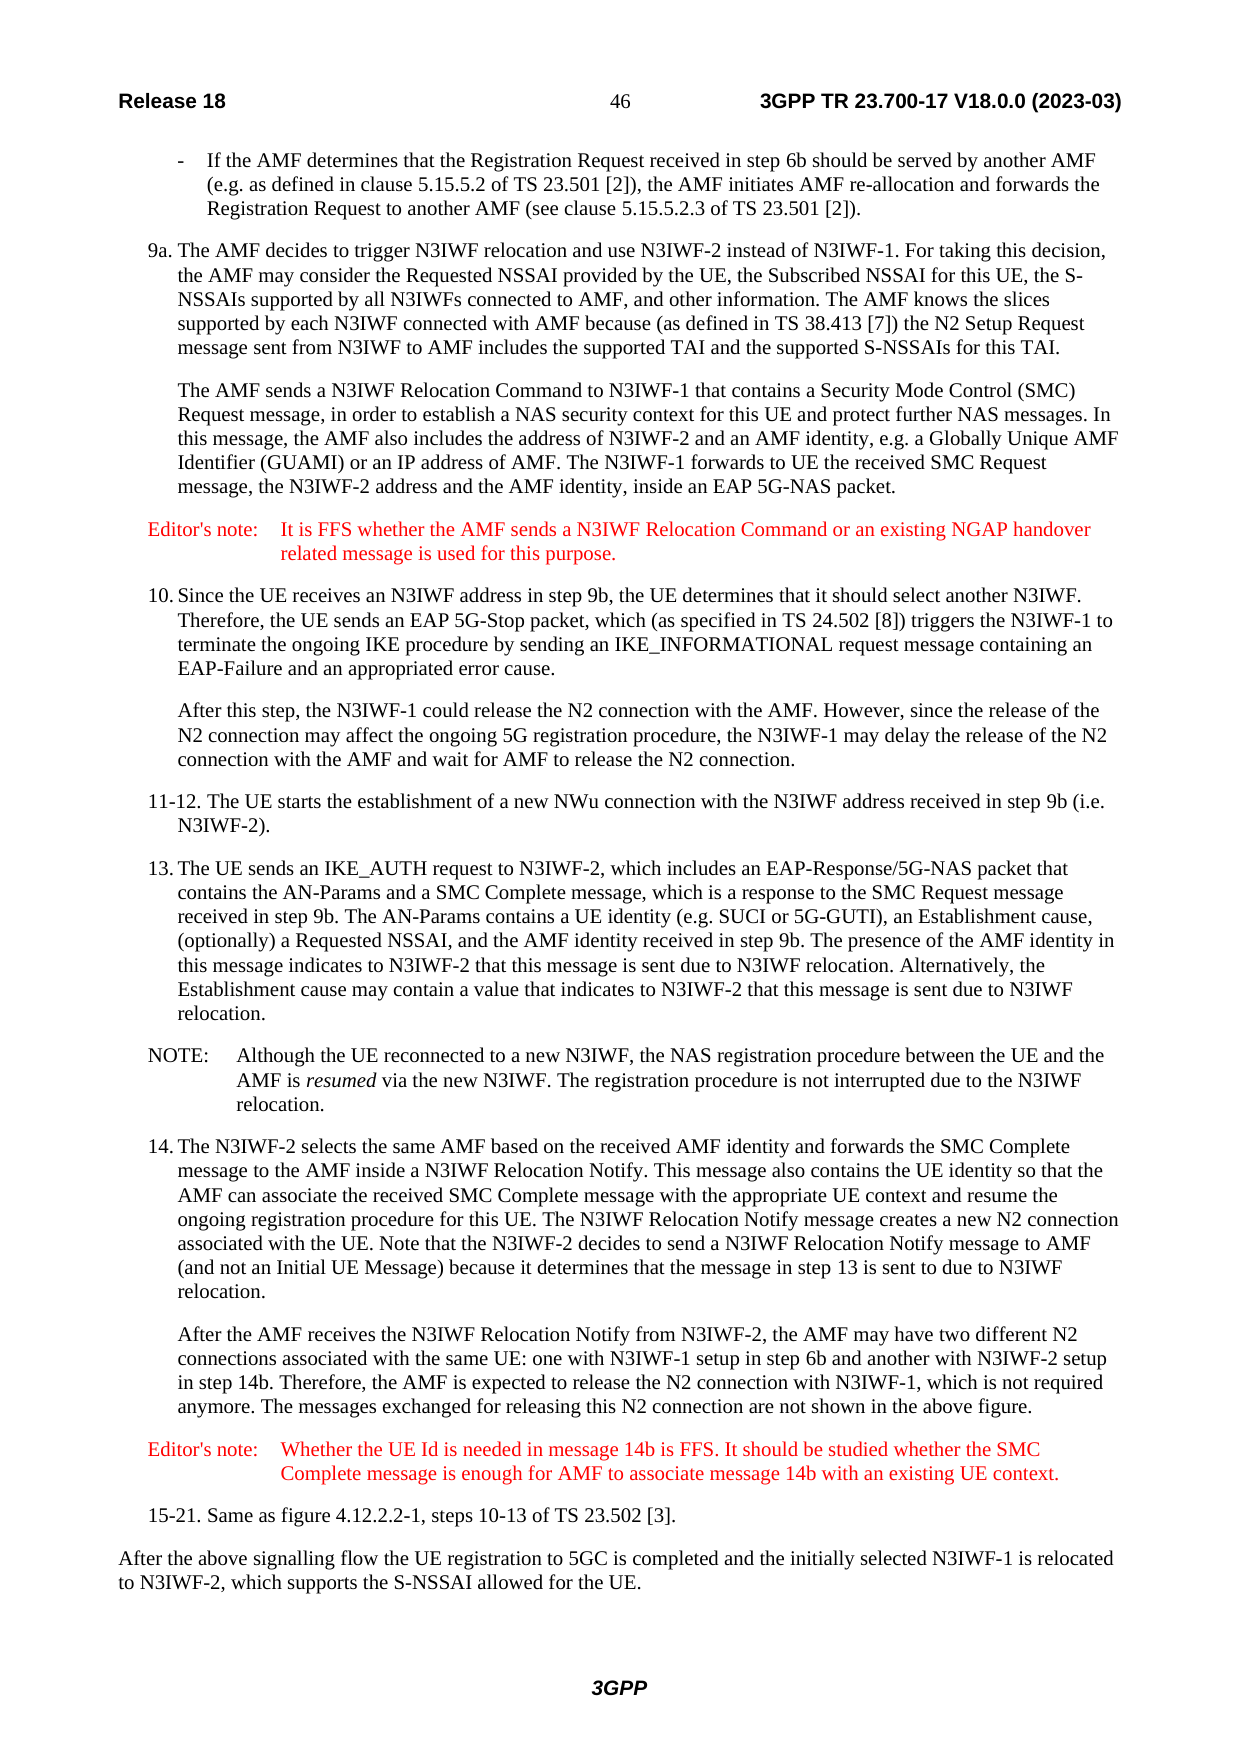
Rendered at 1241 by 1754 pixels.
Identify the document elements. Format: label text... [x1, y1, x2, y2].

text 15-21. Same as figure 4.12.2.2-1, steps 10-13 of TS 23.502 [3]. [148, 1503, 1122, 1527]
text 14. The N3IWF-2 selects the same AMF based on the received AMF identity and forwards the SMC Complete message to the AMF inside a N3IWF Relocation Notify. This message also contains the UE identity so that the AMF can associate the received SMC Complete message with the appropriate UE context and resume the ongoing registration procedure for this UE. The N3IWF Relocation Notify message creates a new N2 connection associated with the UE. Note that the N3IWF-2 decides to send a N3IWF Relocation Notify message to AMF (and not an Initial UE Message) because it determines that the message in step 13 is sent to due to N3IWF relocation. [148, 1134, 1122, 1303]
text 13. The UE sends an IKE_AUTH request to N3IWF-2, which includes an EAP-Response/5G-NAS packet that contains the AN-Params and a SMC Complete message, which is a response to the SMC Request message received in step 9b. The AN-Params contains a UE identity (e.g. SUCI or 5G-GUTI), an Establishment cause, (optionally) a Requested NSSAI, and the AMF identity received in step 9b. The presence of the AMF identity in this message indicates to N3IWF-2 that this message is sent due to N3IWF relocation. Alternatively, the Establishment cause may contain a value that indicates to N3IWF-2 that this message is sent due to N3IWF relocation. [148, 856, 1122, 1025]
text - If the AMF determines that the Registration Request received in step 6b should be served by another AMF (e.g. as defined in clause 5.15.5.2 of TS 23.501 [2]), the AMF initiates AMF re-allocation and forwards the Registration Request to another AMF (see clause 5.15.5.2.3 of TS 23.501 [2]). [177, 147, 1122, 220]
text After the AMF receives the N3IWF Relocation Notify from N3IWF-2, the AMF may have two different N2 connections associated with the same UE: one with N3IWF-1 setup in step 6b and another with N3IWF-2 setup in step 14b. Therefore, the AMF is expected to release the N2 connection with N3IWF-1, which is not required anymore. The messages exchanged for releasing this N2 connection are not shown in the above figure. [148, 1322, 1122, 1418]
text Editor's note: It is FFS whether the AMF sends a N3IWF Relocation Command or an existing NGAP handover related message is used for this purpose. [147, 517, 1122, 565]
text NOTE: Although the UE reconnected to a new N3IWF, the NAS registration procedure between the UE and the AMF is resumed via the new N3IWF. The registration procedure is not interrupted due to the N3IWF relocation. [148, 1043, 1122, 1116]
text The AMF sends a N3IWF Relocation Command to N3IWF-1 that contains a Security Mode Control (SMC) Request message, in order to establish a NAS security context for this UE and protect further NAS messages. In this message, the AMF also includes the address of N3IWF-2 and an AMF identity, e.g. a Globally Unique AMF Identifier (GUAMI) or an IP address of AMF. The N3IWF-1 forwards to UE the received SMC Request message, the N3IWF-2 address and the AMF identity, inside an EAP 5G-NAS packet. [148, 377, 1122, 498]
text After this step, the N3IWF-1 could release the N2 connection with the AMF. However, since the release of the N2 connection may affect the ongoing 5G registration procedure, the N3IWF-1 may delay the release of the N2 connection with the AMF and wait for AMF to release the N2 connection. [148, 698, 1122, 771]
text 10. Since the UE receives an N3IWF address in step 9b, the UE determines that it should select another N3IWF. Therefore, the UE sends an EAP 5G-Stop packet, which (as specified in TS 24.502 [8]) triggers the N3IWF-1 to terminate the ongoing IKE procedure by sending an IKE_INFORMATIONAL request message containing an EAP-Failure and an appropriated error cause. [148, 583, 1122, 680]
text 9a. The AMF decides to trigger N3IWF relocation and use N3IWF-2 instead of N3IWF-1. For taking this decision, the AMF may consider the Requested NSSAI provided by the UE, the Subscribed NSSAI for this UE, the S-NSSAIs supported by all N3IWFs connected to AMF, and other information. The AMF knows the slices supported by each N3IWF connected with AMF because (as defined in TS 38.413 [7]) the N2 Setup Request message sent from N3IWF to AMF includes the supported TAI and the supported S-NSSAIs for this TAI. [148, 238, 1122, 359]
text Editor's note: Whether the UE Id is needed in message 14b is FFS. It should be studied whether the SMC Complete message is enough for AMF to associate message 14b with an existing UE context. [147, 1437, 1122, 1485]
text After the above signalling flow the UE registration to 5GC is completed and the initially selected N3IWF-1 is relocated to N3IWF-2, which supports the S-NSSAI allowed for the UE. [118, 1546, 1122, 1594]
text 11-12. The UE starts the establishment of a new NWu connection with the N3IWF address received in step 9b (i.e. N3IWF-2). [148, 789, 1122, 837]
